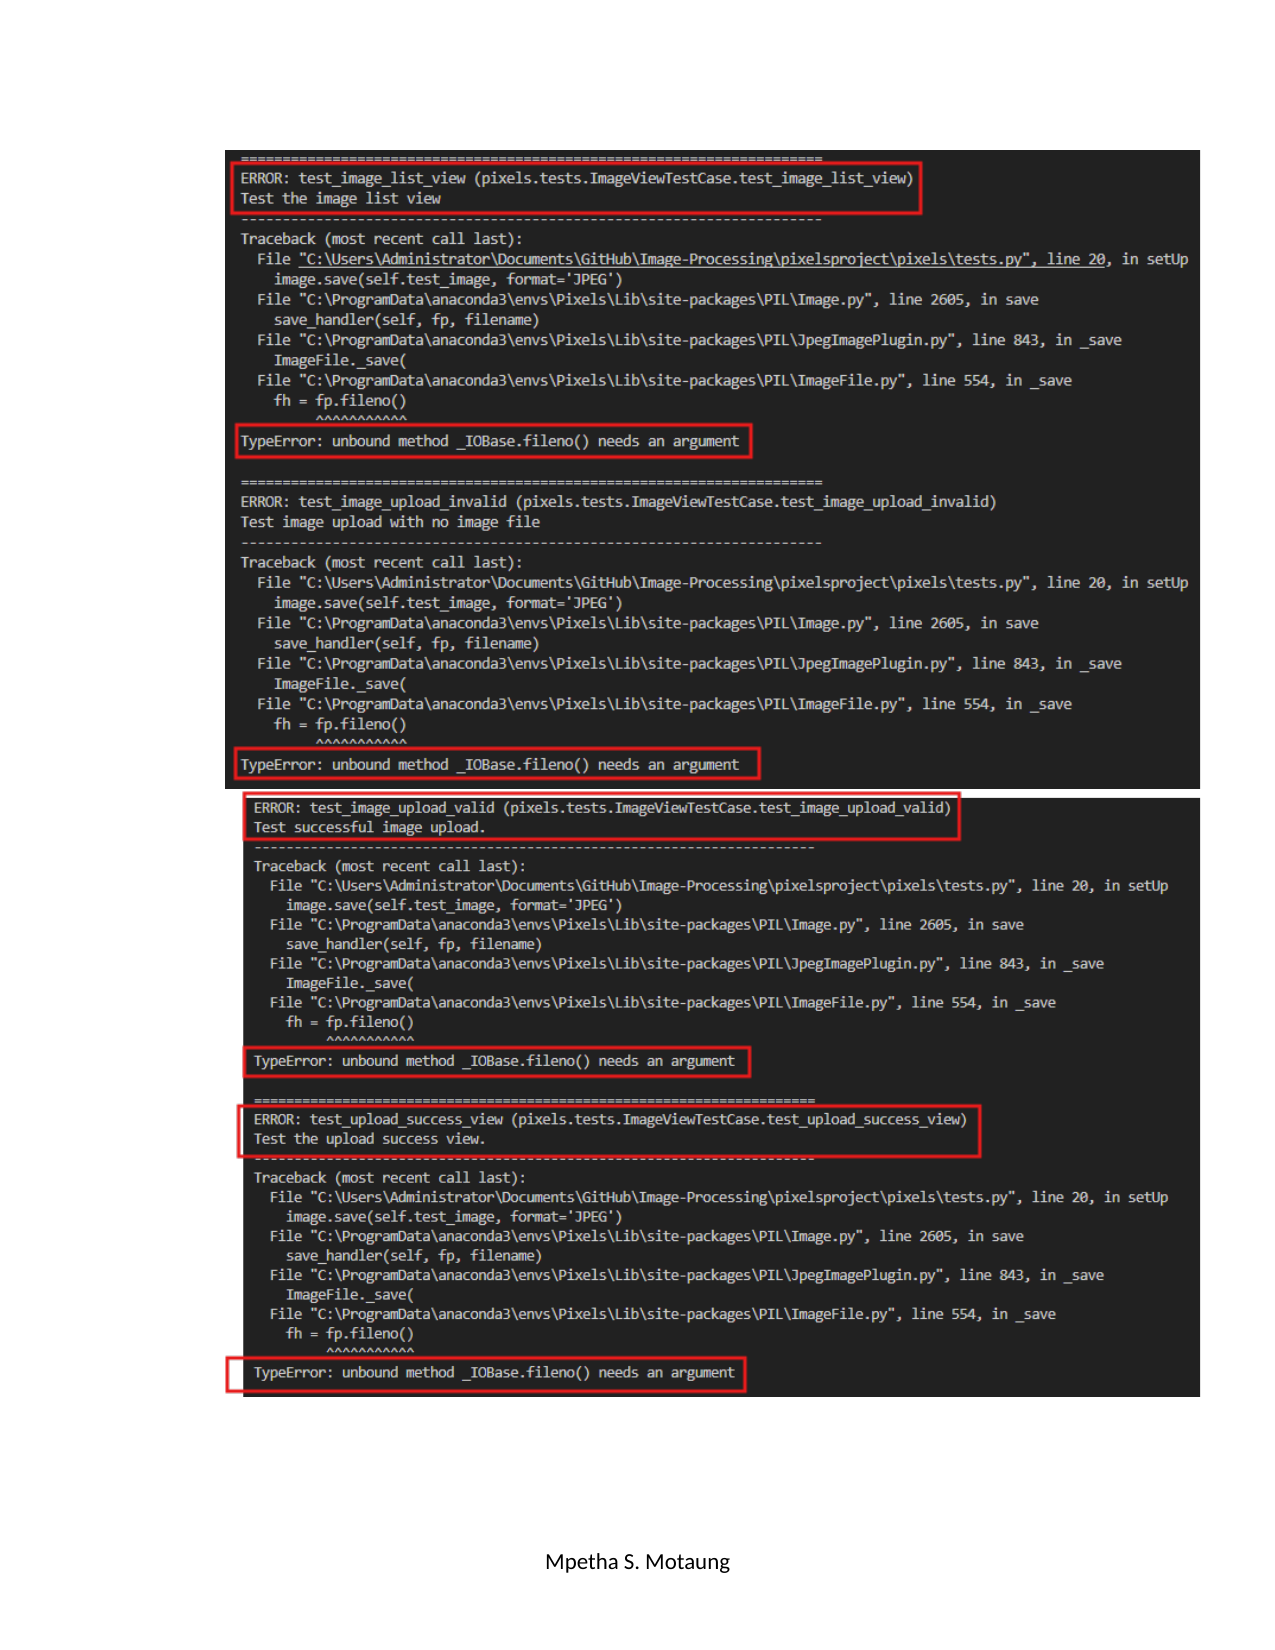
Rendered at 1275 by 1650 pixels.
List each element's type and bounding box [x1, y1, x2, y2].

picture [225, 790, 1200, 1397]
picture [225, 150, 1200, 789]
